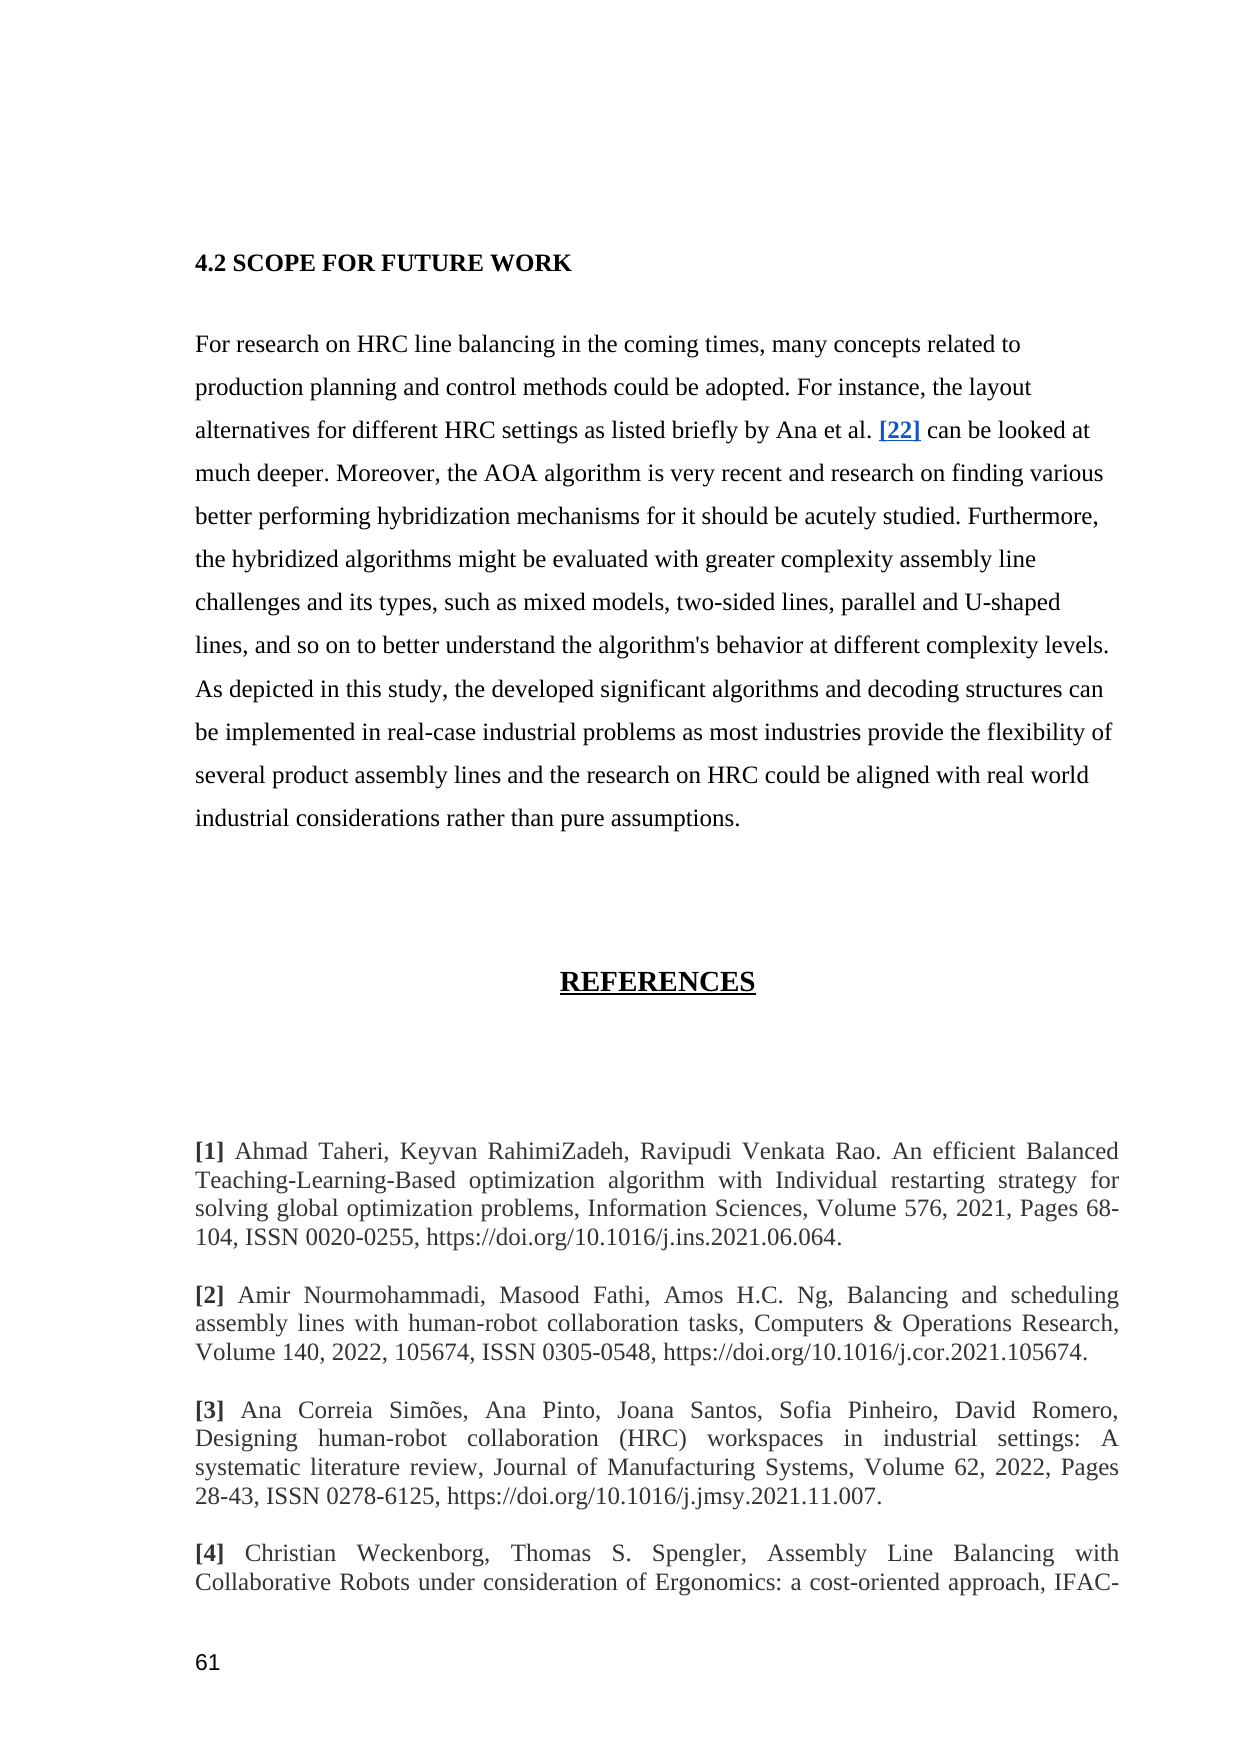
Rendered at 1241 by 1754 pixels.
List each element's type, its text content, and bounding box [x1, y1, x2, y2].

text [3] Ana Correia Simões, Ana Pinto, Joana Santos, Sofia Pinheiro, David Romero, Designing human-robot collaboration (HRC) workspaces in industrial settings: A systematic literature review, Journal of Manufacturing Systems, Volume 62, 2022, Pages 28-43, ISSN 0278-6125, https://doi.org/10.1016/j.jmsy.2021.11.007. [195, 1395, 1120, 1510]
text For research on HRC line balancing in the coming times, many concepts related to production planning and control methods could be adopted. For instance, the layout alternatives for different HRC settings as listed briefly by Ana et al. [22] can be looked at much deeper. Moreover, the AOA algorithm is very recent and research on finding various better performing hybridization mechanisms for it should be acutely studied. Furthermore, the hybridized algorithms might be evaluated with greater complexity assembly line challenges and its types, such as mixed models, two-sided lines, parallel and U-shaped lines, and so on to better understand the algorithm's behavior at different complexity levels. As depicted in this study, the developed significant algorithms and decoding structures can be implemented in real-case industrial problems as most industries provide the flexibility of several product assembly lines and the research on HRC could be aligned with real world industrial considerations rather than pure assumptions. [195, 329, 1120, 832]
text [195, 1538, 1120, 1596]
text [1] Ahmad Taheri, Keyvan RahimiZadeh, Ravipudi Venkata Rao. An efficient Balanced Teaching-Learning-Based optimization algorithm with Individual restarting strategy for solving global optimization problems, Information Sciences, Volume 576, 2021, Pages 68-104, ISSN 0020-0255, https://doi.org/10.1016/j.ins.2021.06.064. [195, 1136, 1120, 1251]
text [2] Amir Nourmohammadi, Masood Fathi, Amos H.C. Ng, Balancing and scheduling assembly lines with human-robot collaboration tasks, Computers & Operations Research, Volume 140, 2022, 105674, ISSN 0305-0548, https://doi.org/10.1016/j.cor.2021.105674. [195, 1280, 1120, 1366]
text 4.2 SCOPE FOR FUTURE WORK [195, 248, 1120, 277]
text REFERENCES [195, 964, 1120, 998]
